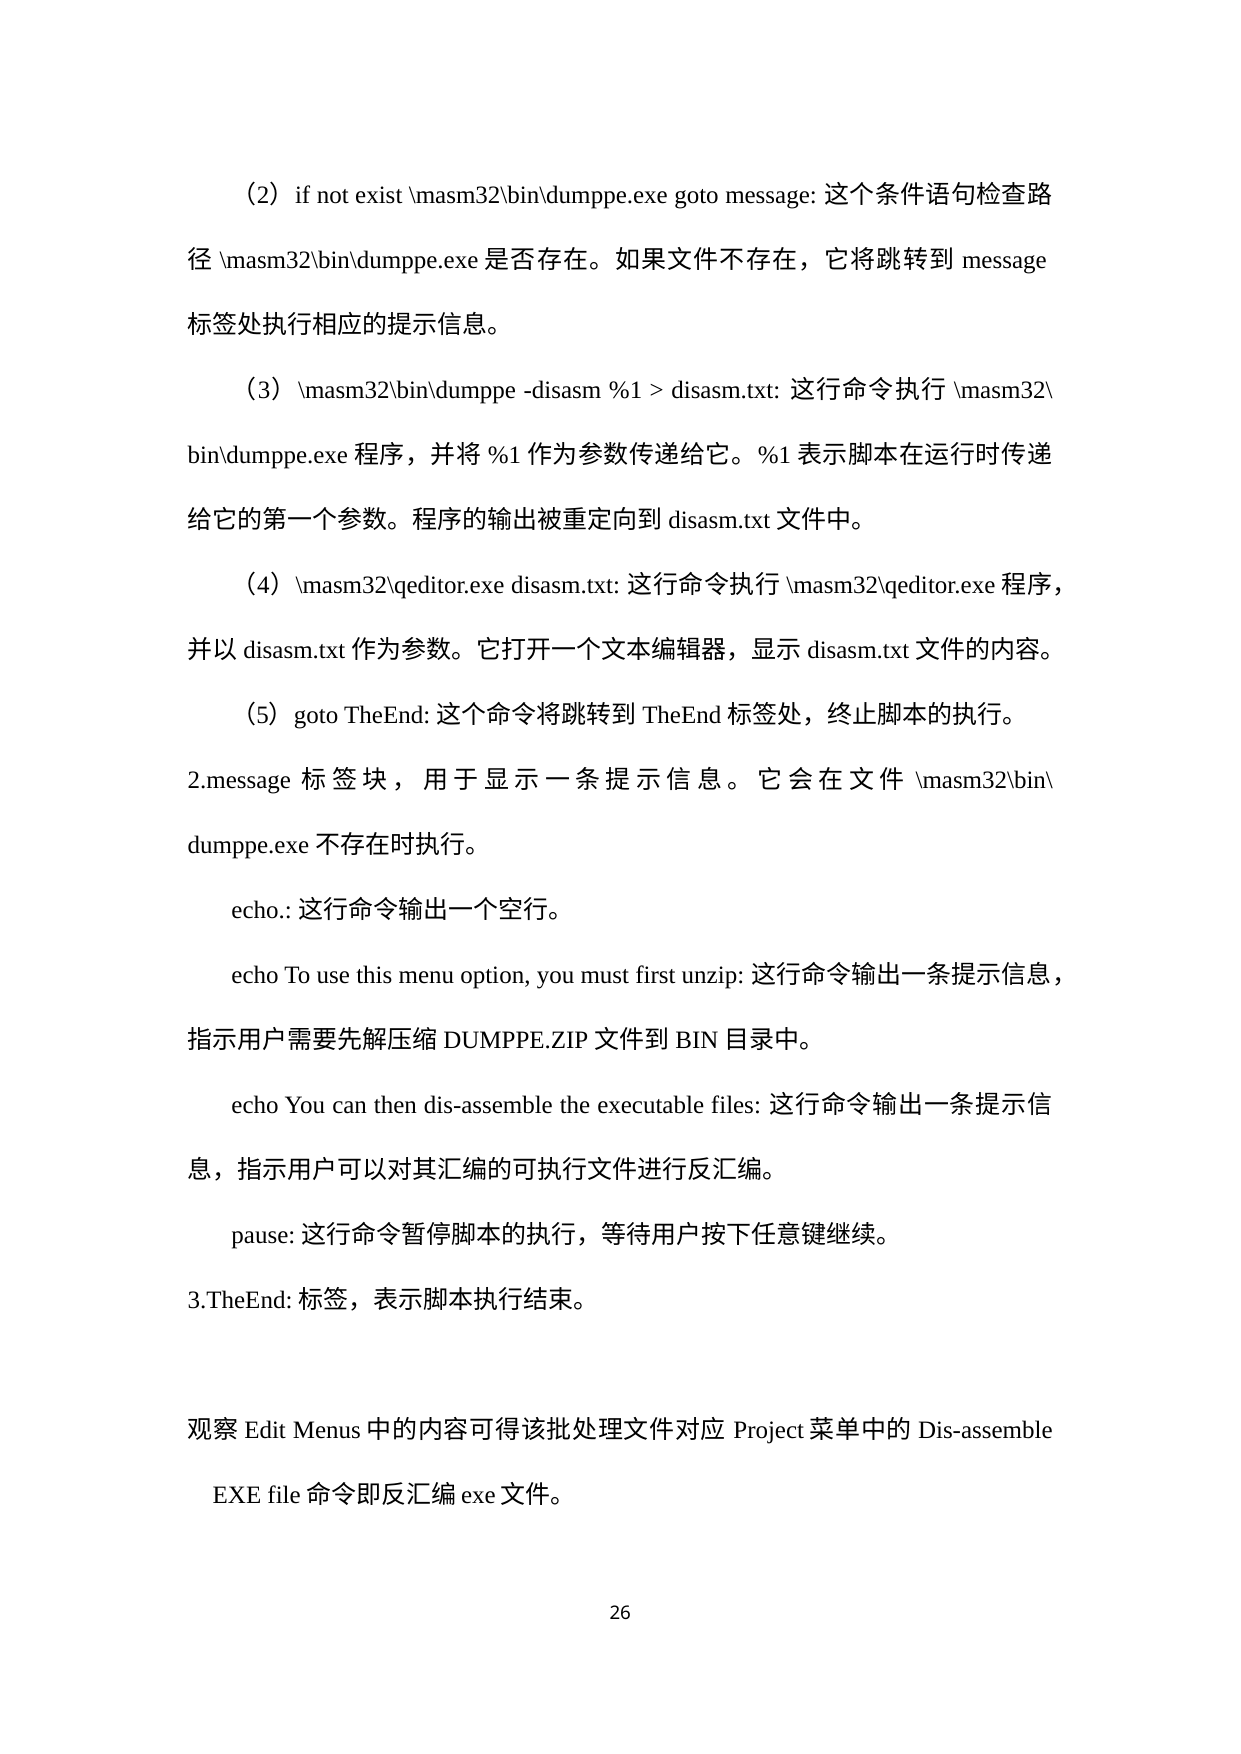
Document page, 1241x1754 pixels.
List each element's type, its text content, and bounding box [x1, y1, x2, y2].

text （3）\masm32\bin\dumppe -disasm %1 > disasm.txt: 这行命令执行 \masm32\bin\dumppe.exe 程序，并将 %1 作为参数传递给它。%1 表示脚本在运行时传递给它的第一个参数。程序的输出被重定向到 disasm.txt 文件中。 [187, 355, 1053, 550]
text 2.message标签块，用于显示一条提示信息。它会在文件 \masm32\bin\dumppe.exe 不存在时执行。 [187, 745, 1053, 875]
text echo You can then dis-assemble the executable files: 这行命令输出一条提示信息，指示用户可以对其汇编的可执行文件进行反汇编。 [187, 1070, 1053, 1200]
text （5）goto TheEnd: 这个命令将跳转到 TheEnd 标签处，终止脚本的执行。 [187, 680, 1053, 745]
text （4）\masm32\qeditor.exe disasm.txt: 这行命令执行 \masm32\qeditor.exe 程序，并以 disasm.txt 作为参数。它打开一个文本编辑器，显示 disasm.txt 文件的内容。 [187, 550, 1053, 680]
text 观察Edit Menus中的内容可得该批处理文件对应Project菜单中的Dis-assemble EXE file命令即反汇编exe文件。 [187, 1395, 1053, 1525]
text echo To use this menu option, you must first unzip: 这行命令输出一条提示信息，指示用户需要先解压缩 DUMPPE.ZIP 文件到 BIN 目录中。 [187, 940, 1053, 1070]
text （2）if not exist \masm32\bin\dumppe.exe goto message: 这个条件语句检查路径 \masm32\bin\dumppe.exe 是否存在。如果文件不存在，它将跳转到 message 标签处执行相应的提示信息。 [187, 160, 1053, 355]
text 3.TheEnd: 标签，表示脚本执行结束。 [187, 1265, 1053, 1330]
text echo.: 这行命令输出一个空行。 [187, 875, 1053, 940]
text pause: 这行命令暂停脚本的执行，等待用户按下任意键继续。 [187, 1200, 1053, 1265]
